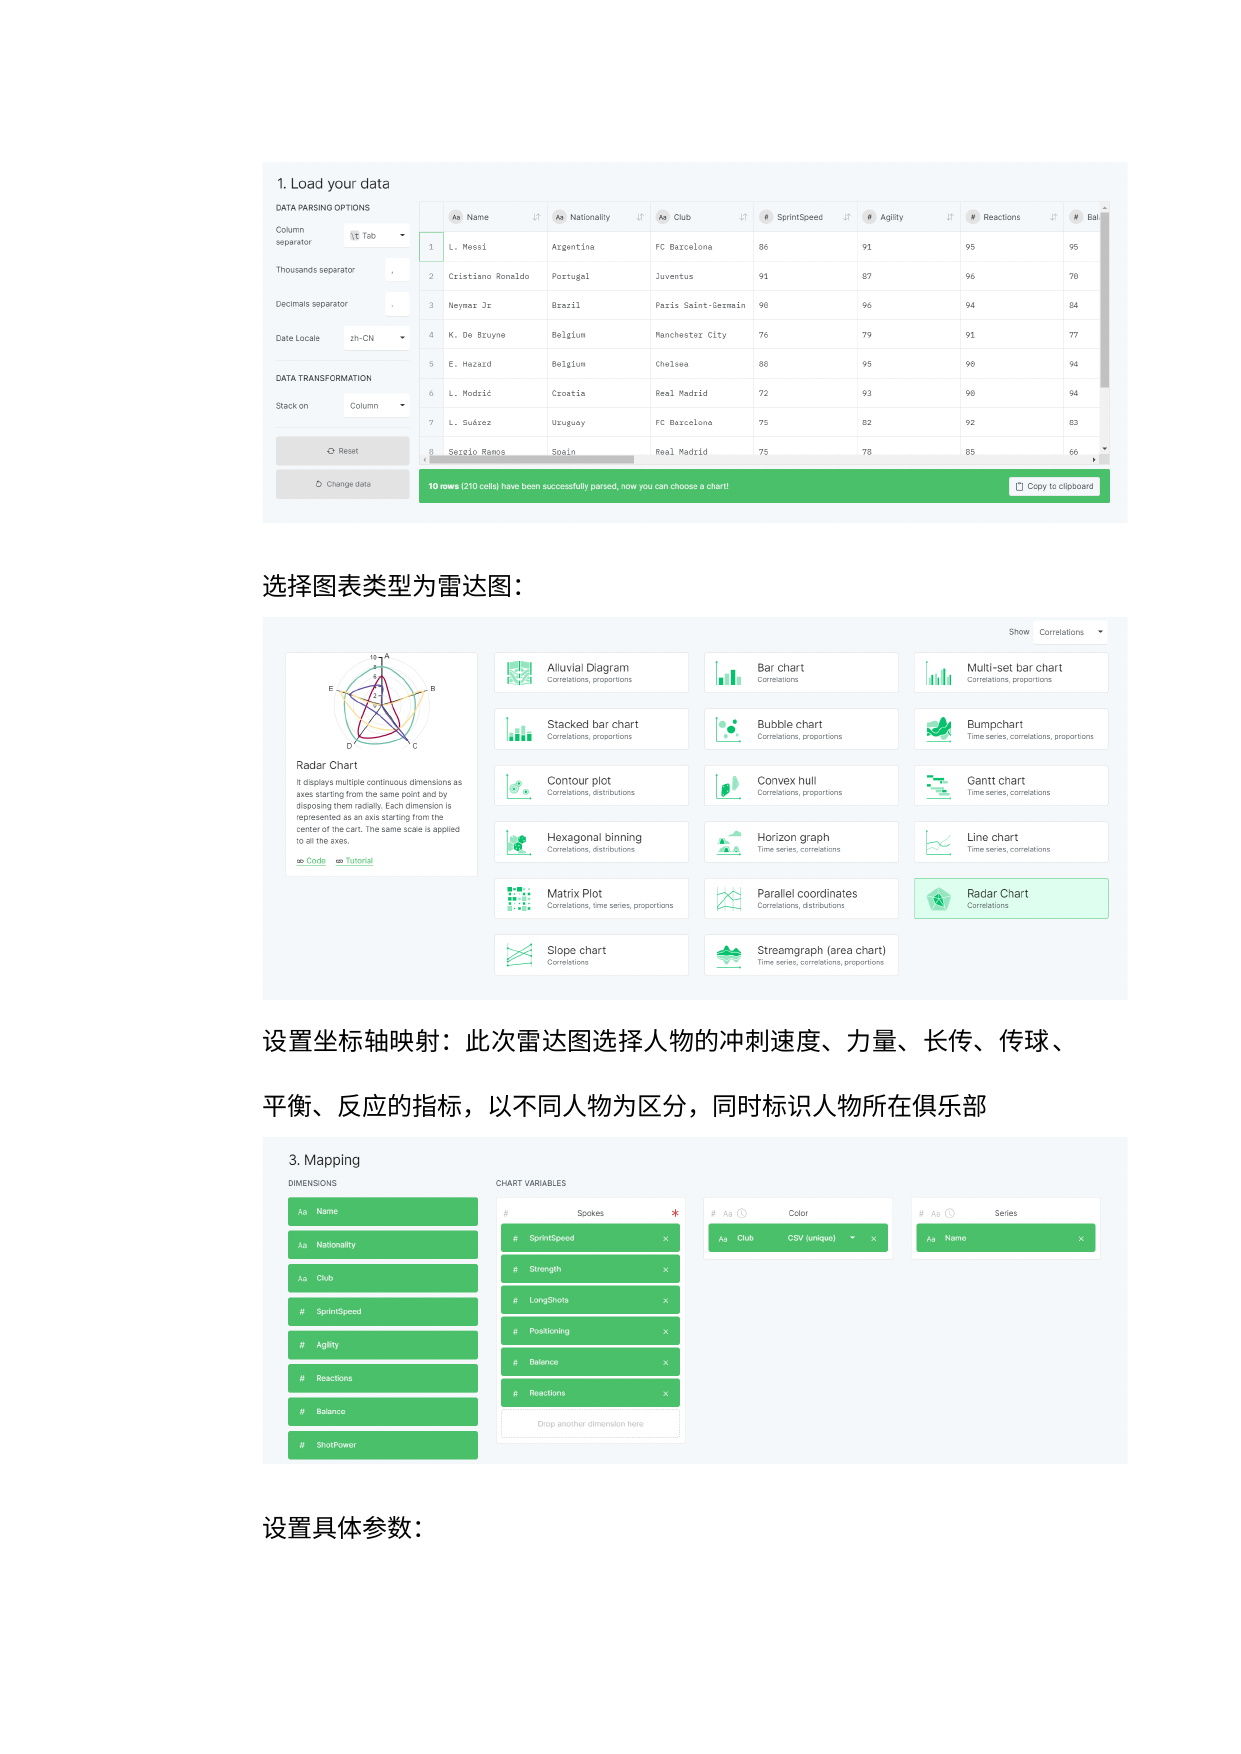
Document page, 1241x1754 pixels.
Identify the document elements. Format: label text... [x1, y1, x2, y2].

picture [262, 1137, 1128, 1464]
picture [262, 162, 1128, 523]
picture [262, 617, 1128, 1000]
list 设置具体参数： [262, 1494, 1053, 1559]
list 选择图表类型为雷达图： [262, 552, 1053, 617]
list 设置坐标轴映射：此次雷达图选择人物的冲刺速度、力量、长传、传球、平衡、反应的指标，以不同人物为区分，同时标识人物所在俱乐部 [262, 1007, 1053, 1137]
